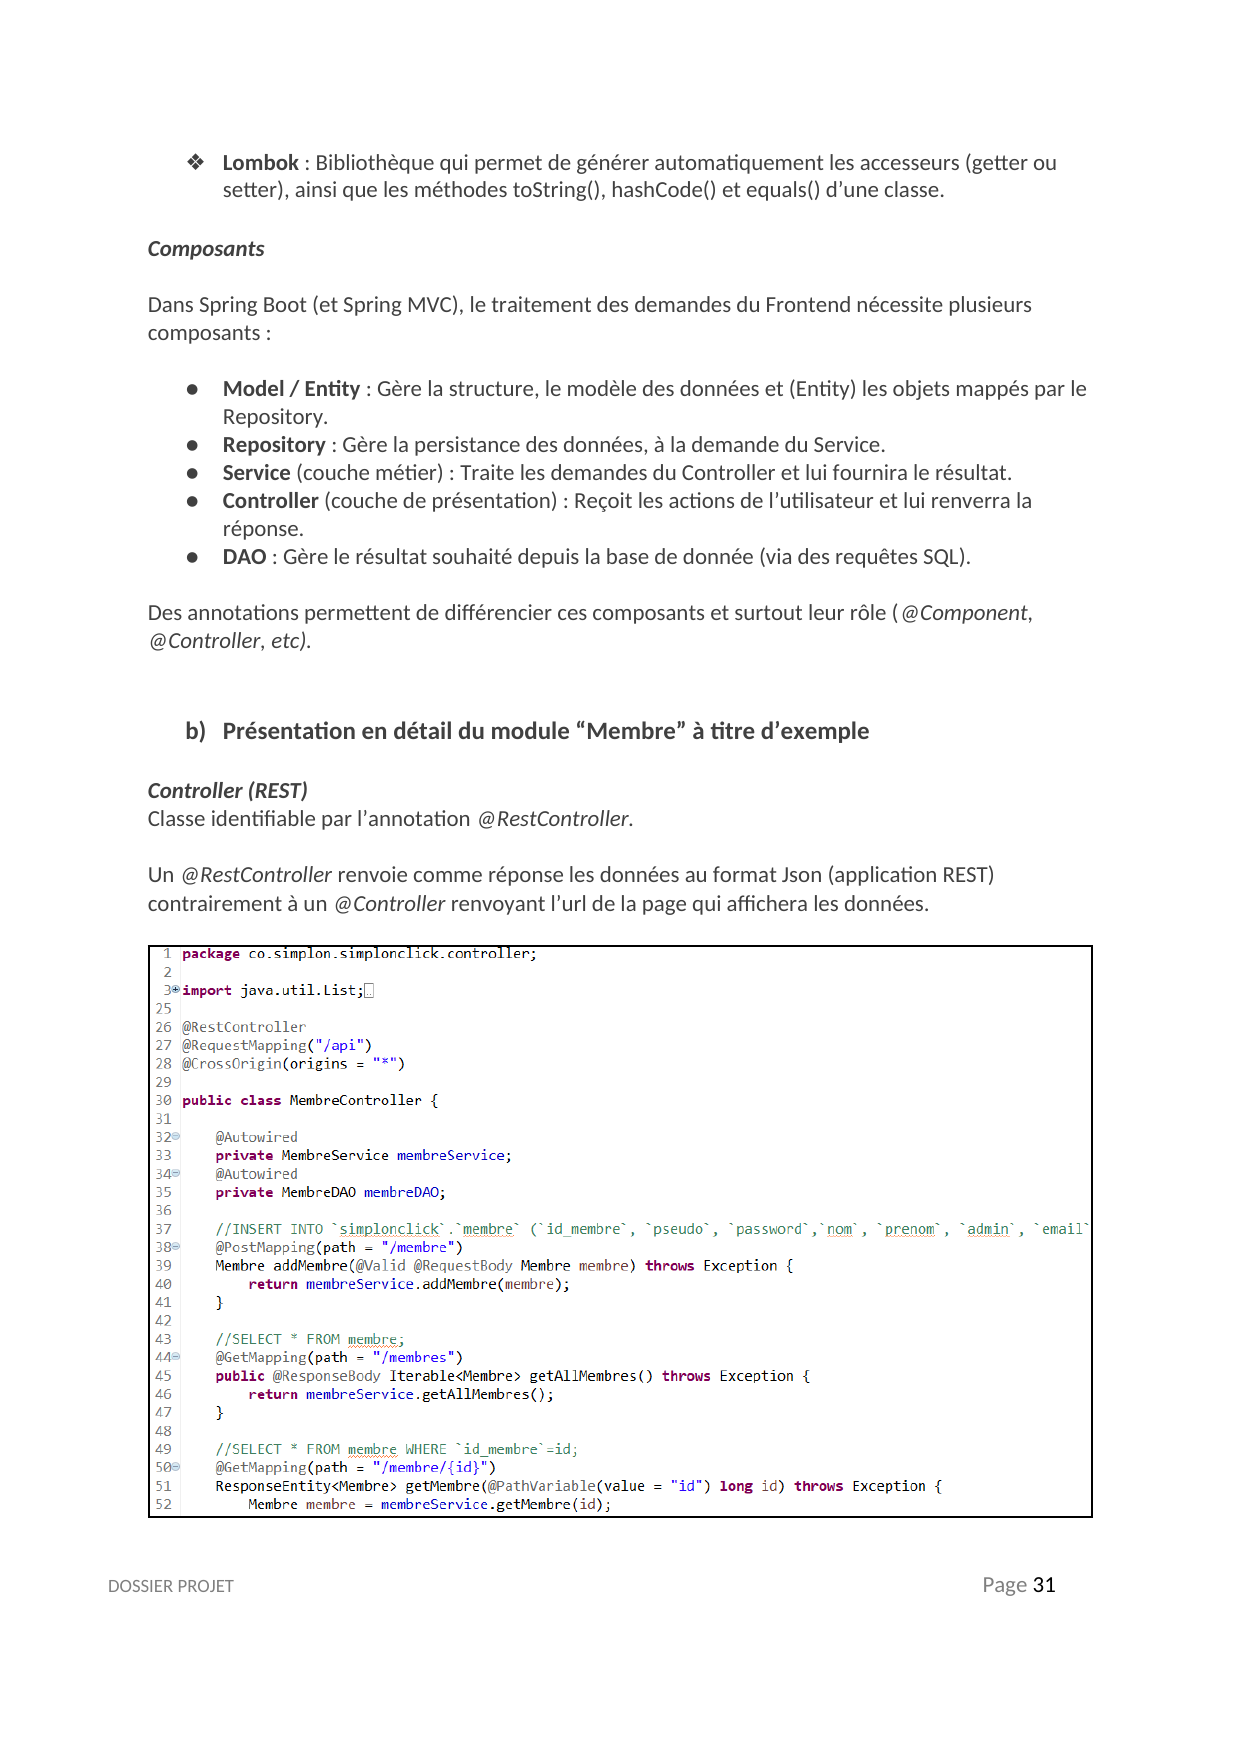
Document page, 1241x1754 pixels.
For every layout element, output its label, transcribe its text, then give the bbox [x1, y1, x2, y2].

text Controller (REST) [148, 777, 1093, 804]
text Un @RestController renvoie comme réponse les données au format Json (application REST) contrairement à un @Controller renvoyant l’url de la page qui affichera les données. [148, 861, 1093, 917]
list Lombok : Bibliothèque qui permet de générer automatiquement les accesseurs (getter ou setter), ainsi que les méthodes toString(), hashCode() et equals() d’une classe. [185, 148, 1093, 204]
text Composants [148, 234, 1093, 262]
list Model / Entity : Gère la structure, le modèle des données et (Entity) les objets mappés par le Repository. [185, 374, 1093, 430]
text Classe identifiable par l’annotation @RestController. [148, 804, 1093, 833]
text Des annotations permettent de différencier ces composants et surtout leur rôle (@Component, @Controller, etc). [148, 598, 1093, 654]
list Service (couche métier) : Traite les demandes du Controller et lui fournira le résultat. [185, 458, 1093, 486]
list Controller (couche de présentation) : Reçoit les actions de l’utilisateur et lui renverra la réponse. [185, 486, 1093, 542]
list Présentation en détail du module “Membre” à titre d’exemple [185, 716, 1093, 746]
text Dans Spring Boot (et Spring MVC), le traitement des demandes du Frontend nécessite plusieurs composants : [148, 290, 1093, 346]
picture [150, 947, 1091, 1516]
list Repository : Gère la persistance des données, à la demande du Service. [185, 430, 1093, 458]
list DAO : Gère le résultat souhaité depuis la base de donnée (via des requêtes SQL). [185, 542, 1093, 570]
